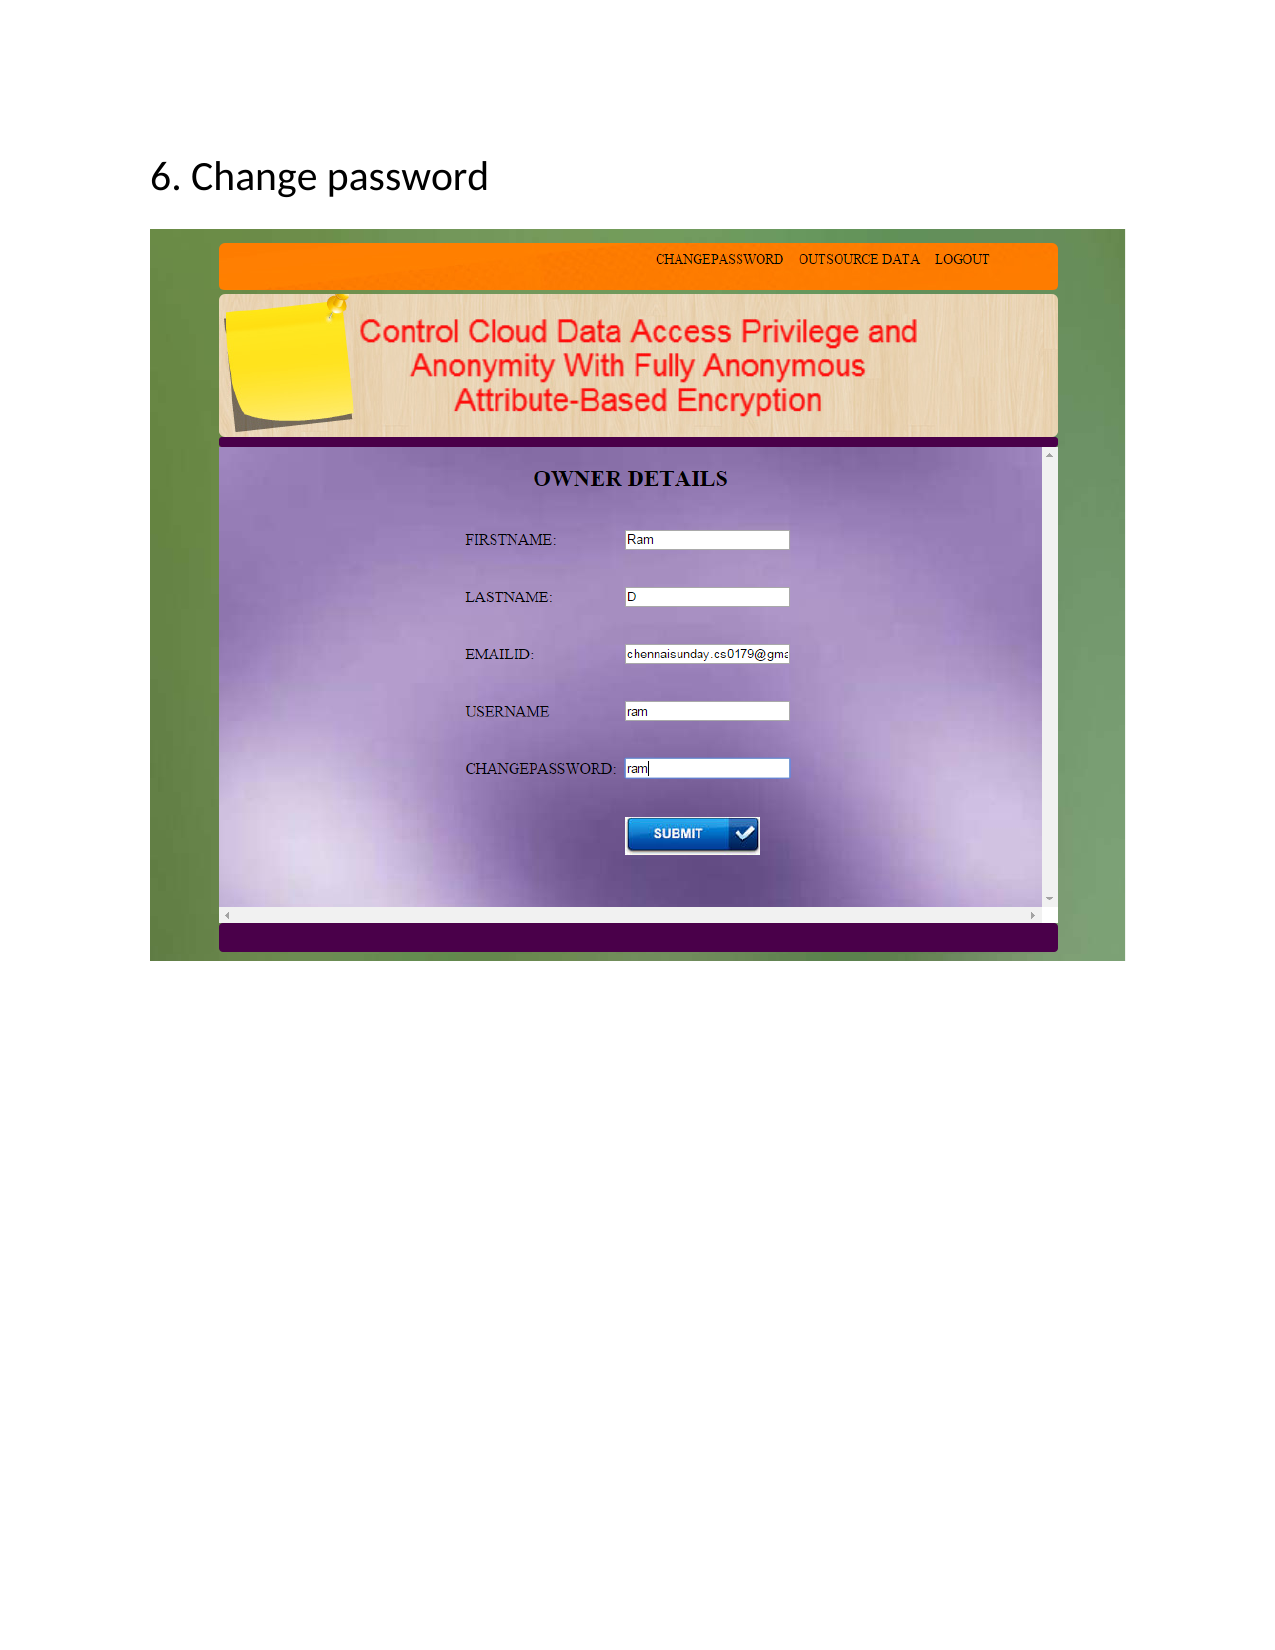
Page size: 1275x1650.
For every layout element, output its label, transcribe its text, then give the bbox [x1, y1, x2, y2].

text 6. Change password [150, 150, 1125, 201]
picture [150, 229, 1125, 961]
